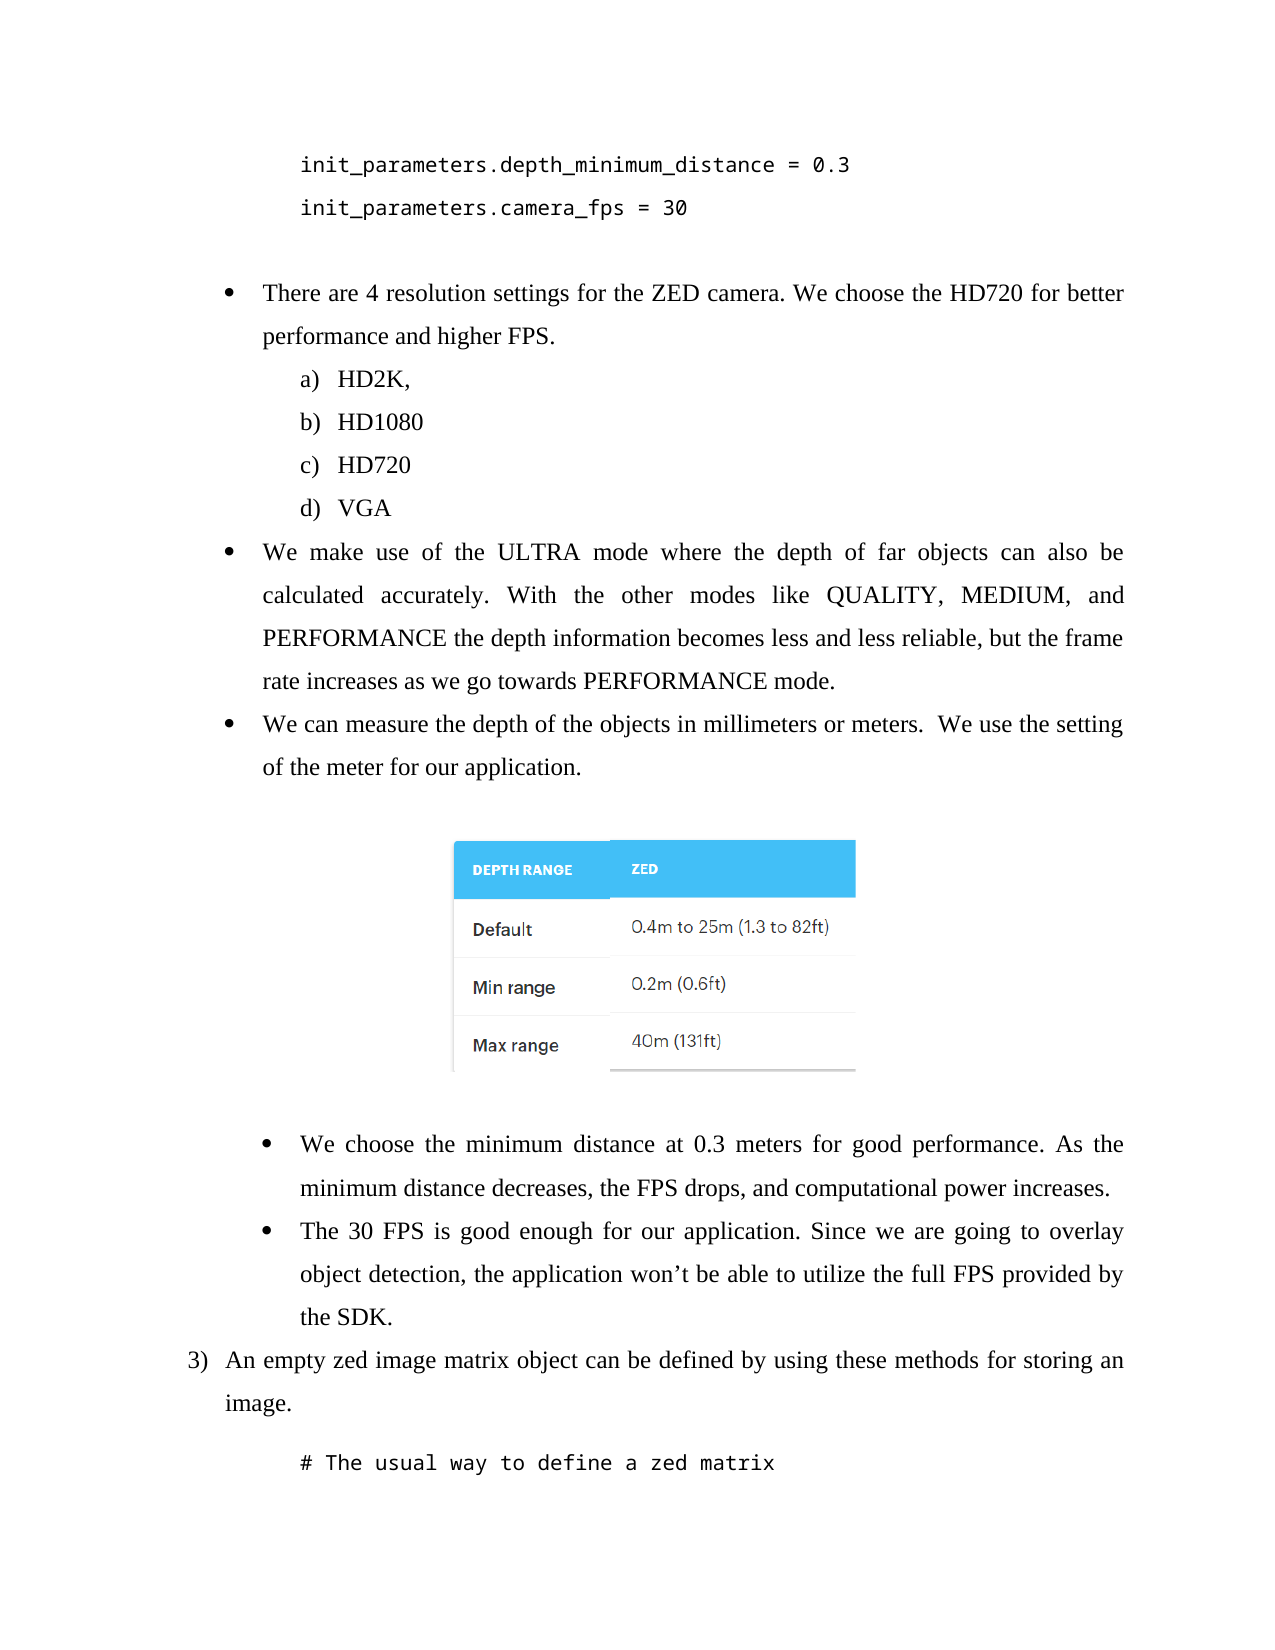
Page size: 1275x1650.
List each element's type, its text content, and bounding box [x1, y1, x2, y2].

picture [450, 838, 856, 1072]
list An empty zed image matrix object can be defined by using these methods for storing an image. [187, 1345, 1125, 1417]
list HD720 [300, 450, 1125, 479]
list There are 4 resolution settings for the ZED camera. We choose the HD720 for better performance and higher FPS. [225, 278, 1125, 350]
list The 30 FPS is good enough for our application. Since we are going to overlay object detection, the application won’t be able to utilize the full FPS provided by the SDK. [262, 1216, 1125, 1331]
list VGA [300, 493, 1125, 522]
list HD2K, [300, 364, 1125, 393]
list We can measure the depth of the objects in millimeters or meters. We use the setting of the meter for our application. [225, 709, 1125, 781]
list init_parameters.camera_fps = 30 [300, 193, 1125, 221]
list HD1080 [300, 407, 1125, 436]
list We choose the minimum distance at 0.3 meters for good performance. As the minimum distance decreases, the FPS drops, and computational power increases. [262, 1129, 1125, 1201]
text # The usual way to define a zed matrix [300, 1448, 1125, 1476]
list We make use of the ULTRA mode where the depth of far objects can also be calculated accurately. With the other modes like QUALITY, MEDIUM, and PERFORMANCE the depth information becomes less and less reliable, but the frame rate increases as we go towards PERFORMANCE mode. [225, 537, 1125, 695]
list init_parameters.depth_minimum_distance = 0.3 [300, 150, 1125, 178]
